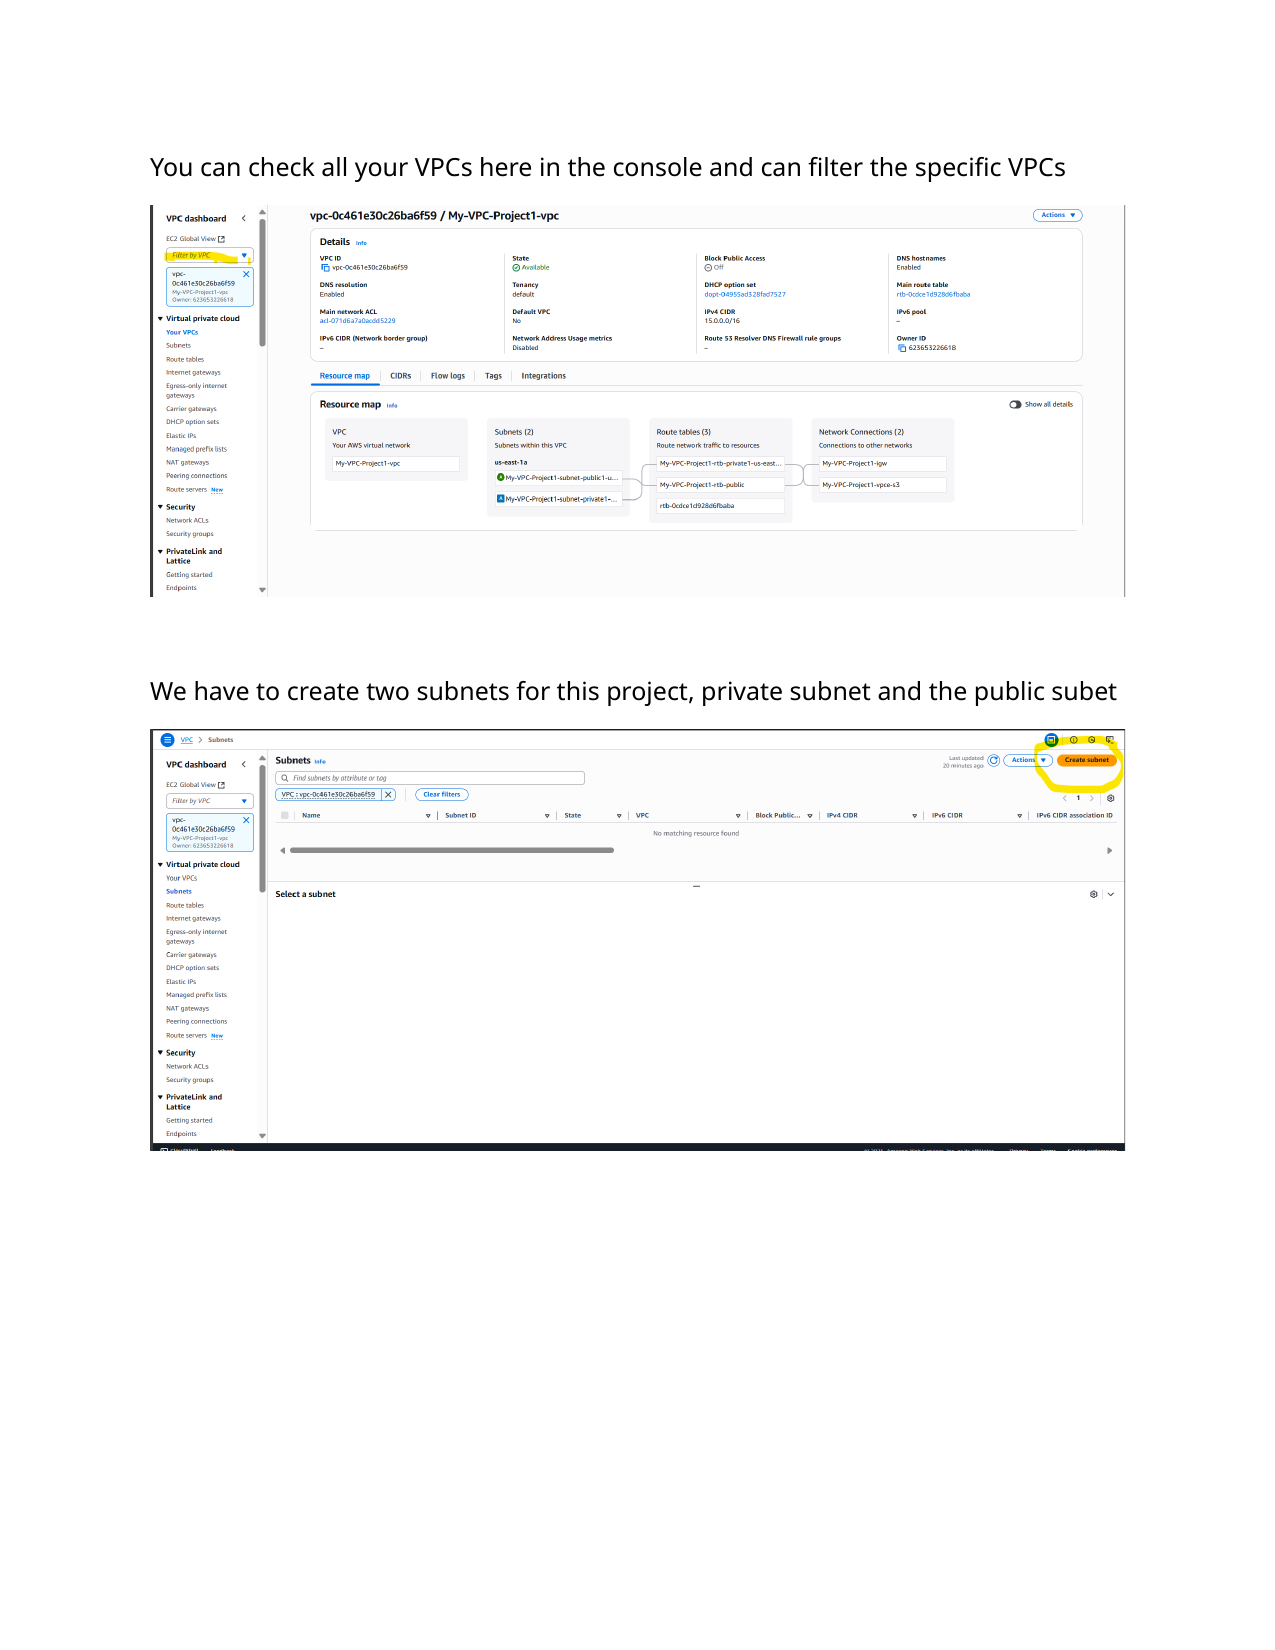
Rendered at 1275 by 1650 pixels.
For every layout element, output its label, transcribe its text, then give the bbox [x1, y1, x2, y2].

text We have to create two subnets for this project, private subnet and the public subet [150, 674, 1125, 708]
text You can check all your VPCs here in the console and can filter the specific VPCs [150, 150, 1125, 184]
picture [150, 205, 1125, 597]
picture [150, 729, 1125, 1151]
